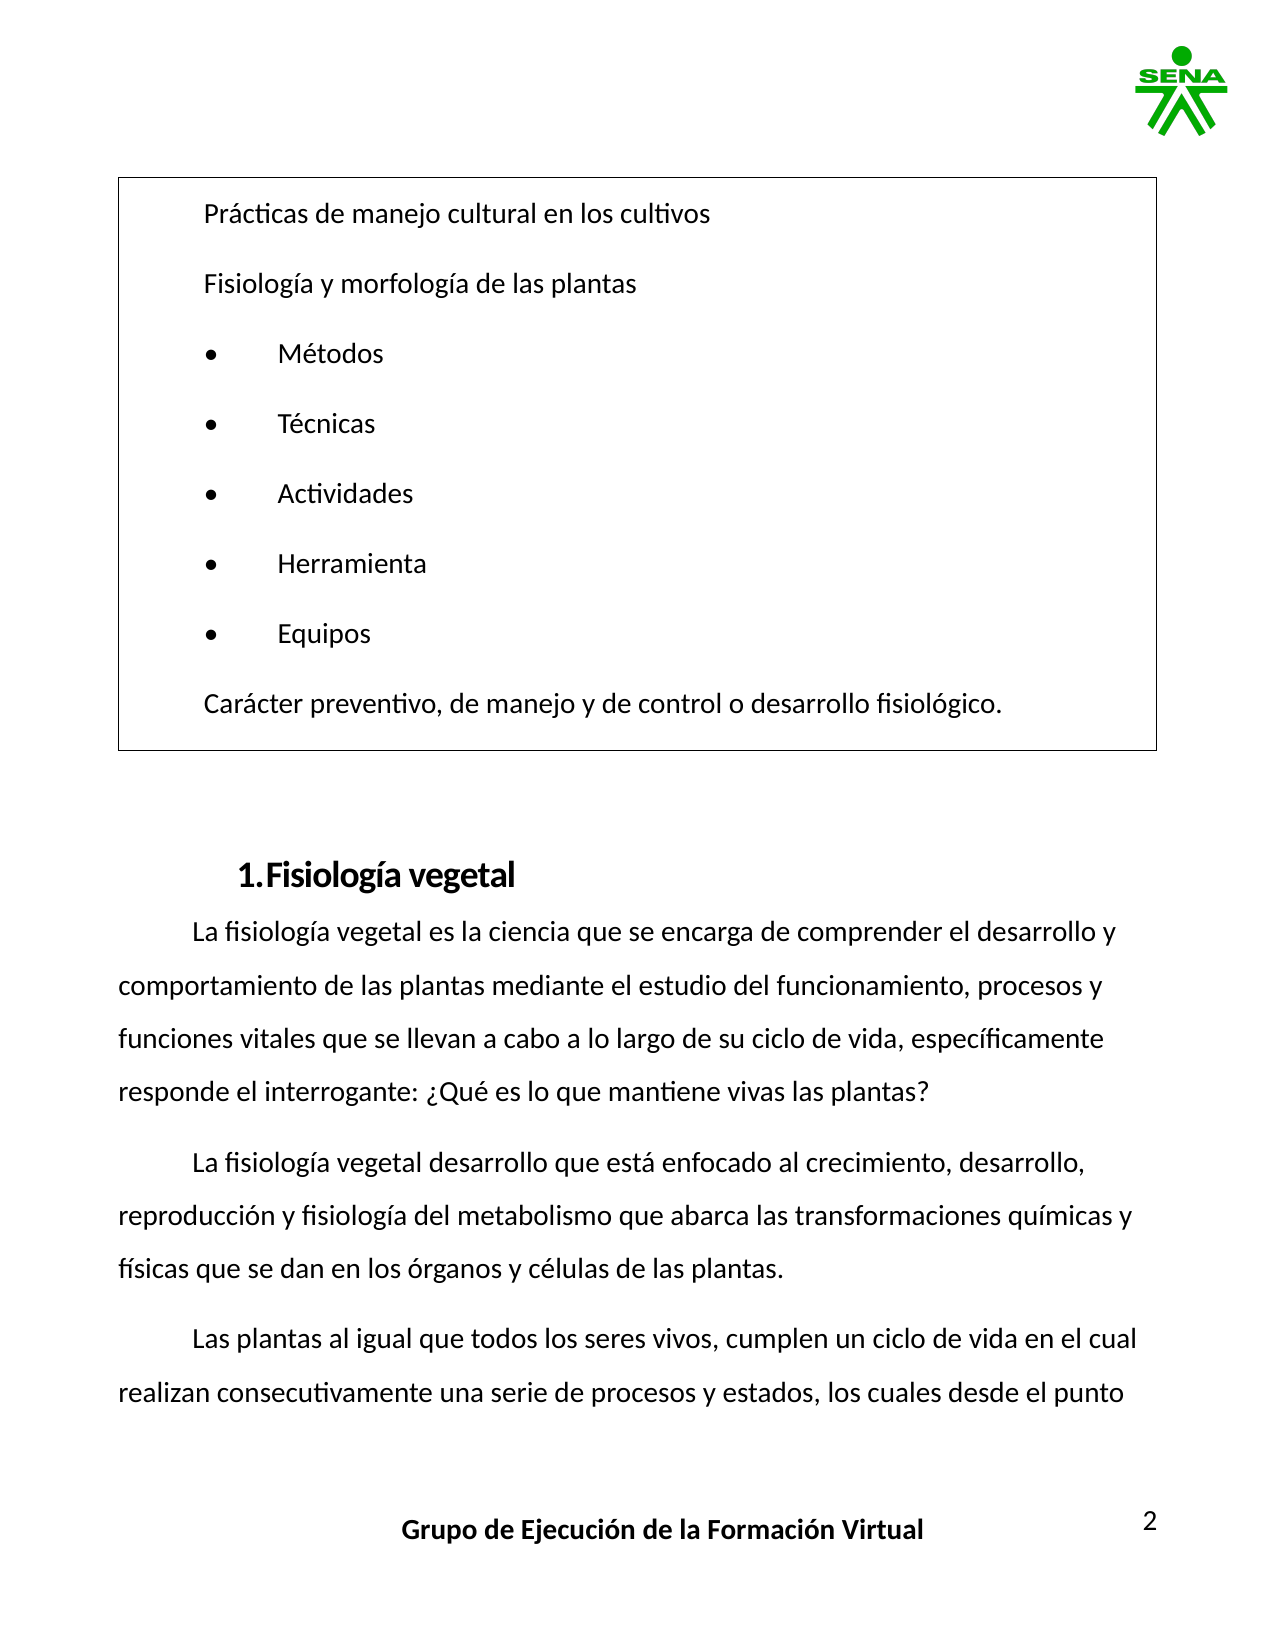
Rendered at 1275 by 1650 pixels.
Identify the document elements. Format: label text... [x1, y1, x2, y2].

subtitle Fisiología vegetal [162, 851, 1157, 897]
text La fisiología vegetal es la ciencia que se encarga de comprender el desarrollo y comportamiento de las plantas mediante el estudio del funcionamiento, procesos y funciones vitales que se llevan a cabo a lo largo de su ciclo de vida, específicamente responde el interrogante: ¿Qué es lo que mantiene vivas las plantas? [118, 913, 1157, 1109]
picture [1135, 46, 1228, 136]
text La fisiología vegetal desarrollo que está enfocado al crecimiento, desarrollo, reproducción y fisiología del metabolismo que abarca las transformaciones químicas y físicas que se dan en los órganos y células de las plantas. [118, 1144, 1157, 1286]
